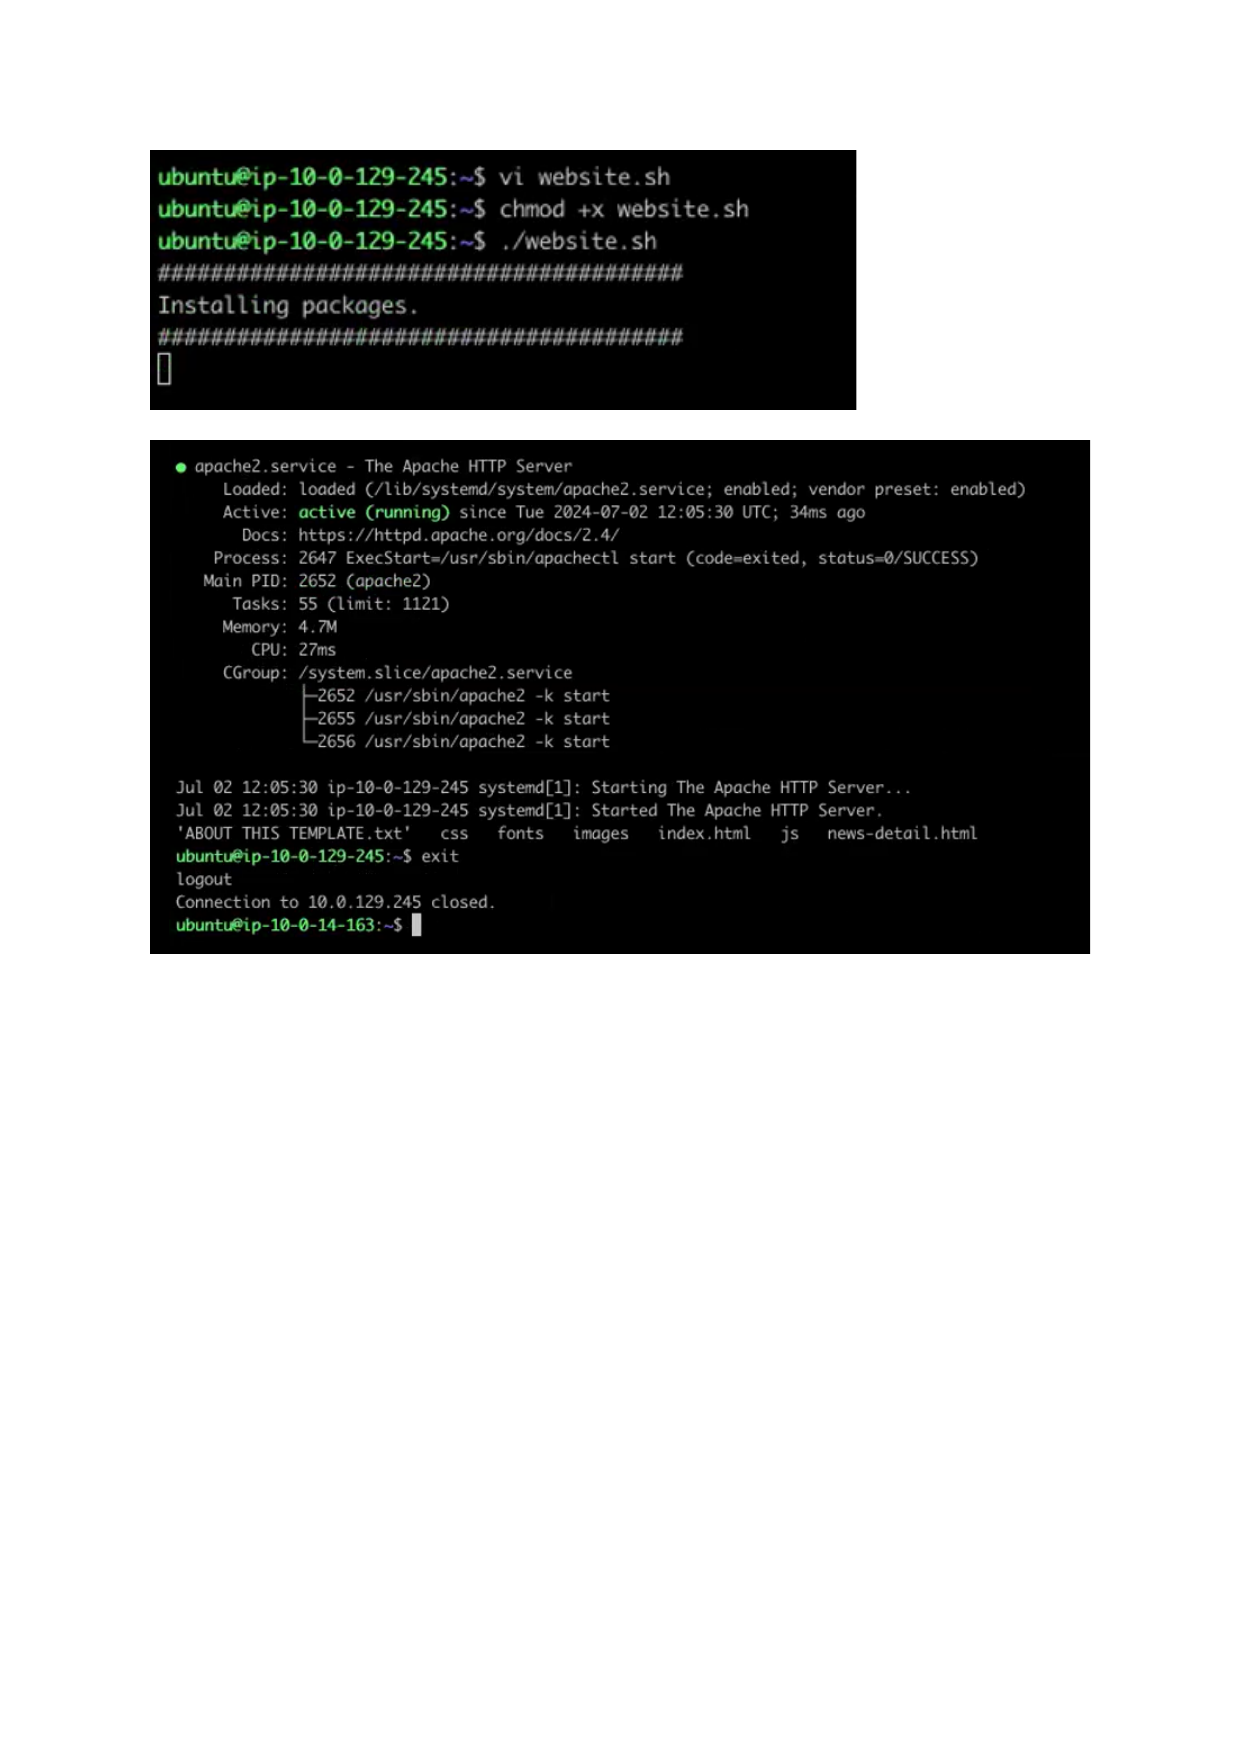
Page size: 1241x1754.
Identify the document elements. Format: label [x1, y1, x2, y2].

picture [150, 440, 1091, 954]
picture [150, 150, 857, 410]
